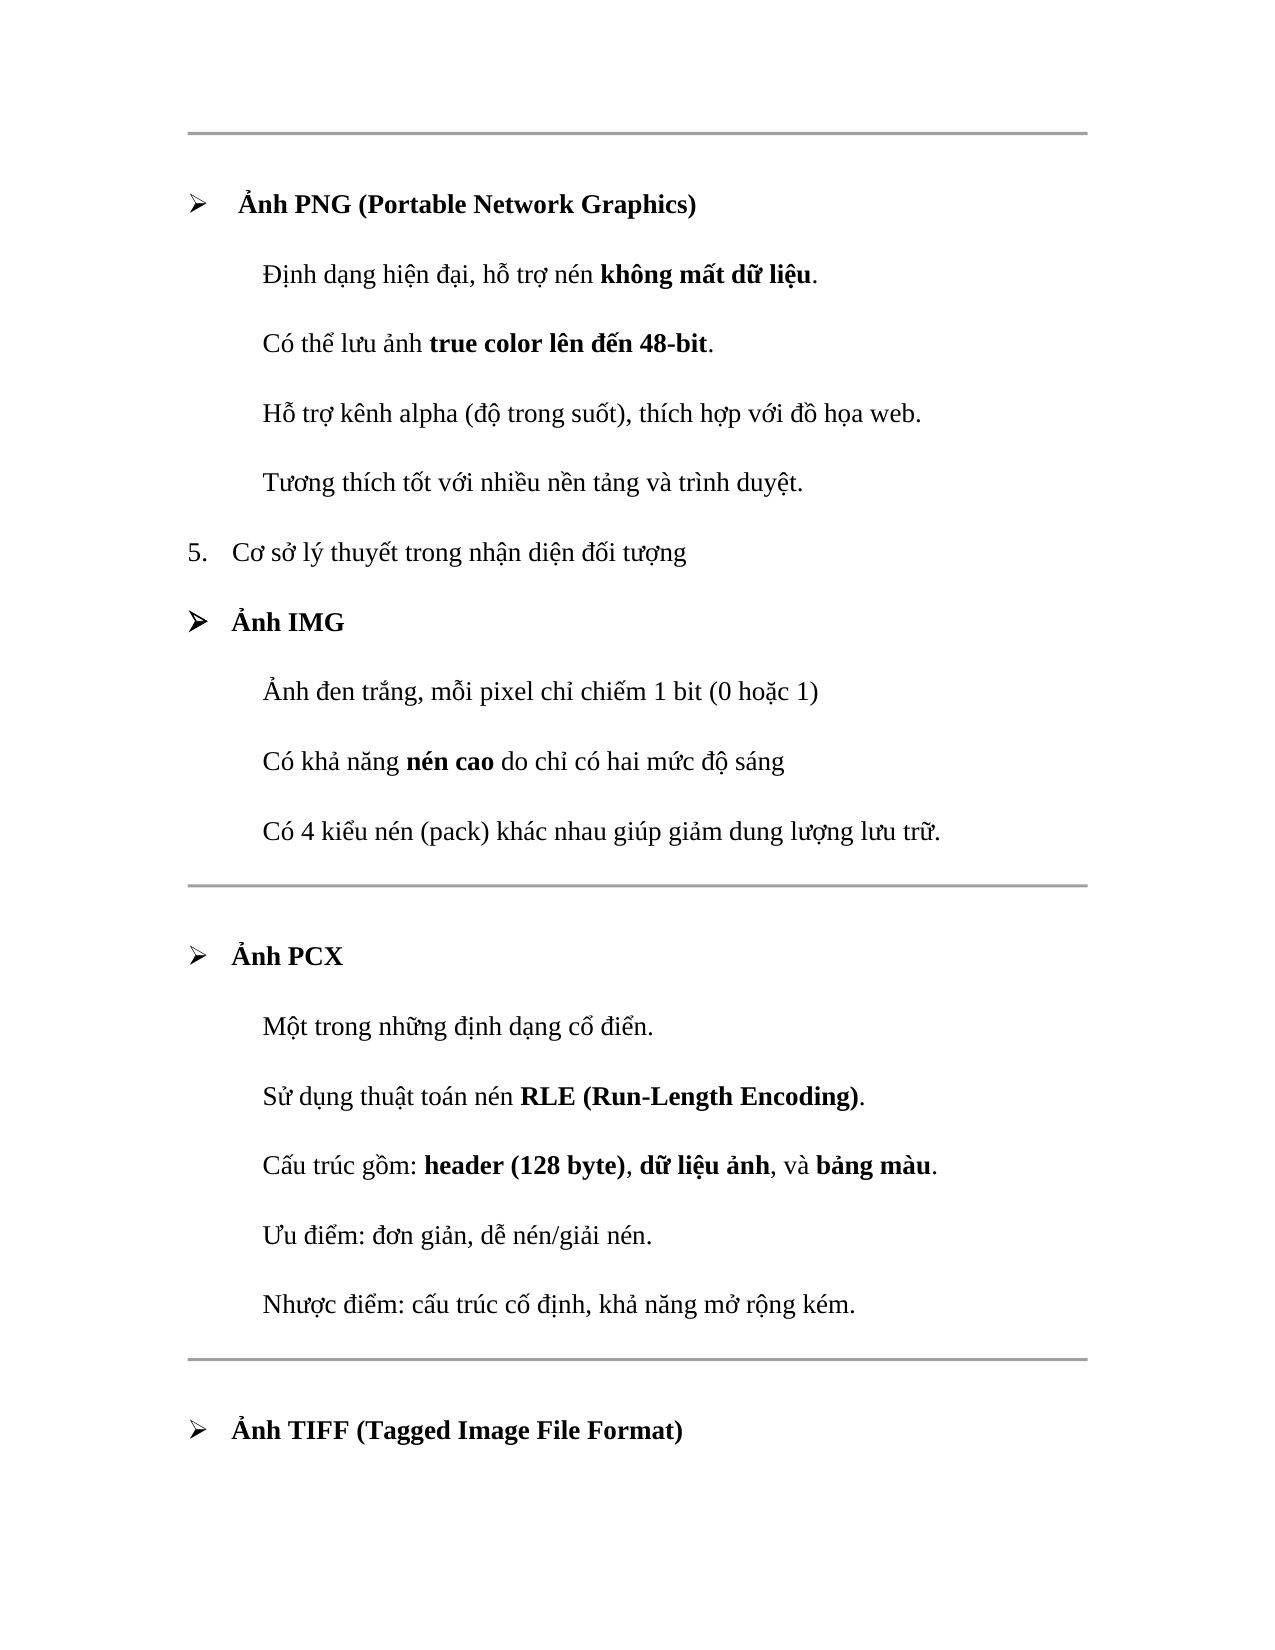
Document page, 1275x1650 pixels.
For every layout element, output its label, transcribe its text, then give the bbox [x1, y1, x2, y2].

text Nhược điểm: cấu trúc cố định, khả năng mở rộng kém. [262, 1288, 1167, 1319]
subtitle Ảnh PCX [187, 940, 1167, 972]
text Hỗ trợ kênh alpha (độ trong suốt), thích hợp với đồ họa web. [262, 397, 1167, 428]
text Có thể lưu ảnh true color lên đến 48-bit. [262, 327, 1167, 358]
text Có 4 kiểu nén (pack) khác nhau giúp giảm dung lượng lưu trữ. [262, 815, 1167, 846]
text Một trong những định dạng cổ điển. [262, 1010, 1167, 1041]
text Tương thích tốt với nhiều nền tảng và trình duyệt. [262, 467, 1167, 498]
text Ảnh đen trắng, mỗi pixel chỉ chiếm 1 bit (0 hoặc 1) [262, 676, 1167, 707]
subtitle Ảnh IMG [187, 606, 1167, 637]
text Cấu trúc gồm: header (128 byte), dữ liệu ảnh, và bảng màu. [262, 1149, 1167, 1180]
text Có khả năng nén cao do chỉ có hai mức độ sáng [262, 745, 1167, 776]
text Sử dụng thuật toán nén RLE (Run-Length Encoding). [262, 1080, 1167, 1111]
text Định dạng hiện đại, hỗ trợ nén không mất dữ liệu. [262, 258, 1167, 289]
text Ưu điểm: đơn giản, dễ nén/giải nén. [262, 1219, 1167, 1250]
list Cơ sở lý thuyết trong nhận diện đối tượng [187, 536, 1167, 567]
subtitle Ảnh TIFF (Tagged Image File Format) [187, 1414, 1167, 1445]
subtitle Ảnh PNG (Portable Network Graphics) [187, 188, 1167, 219]
